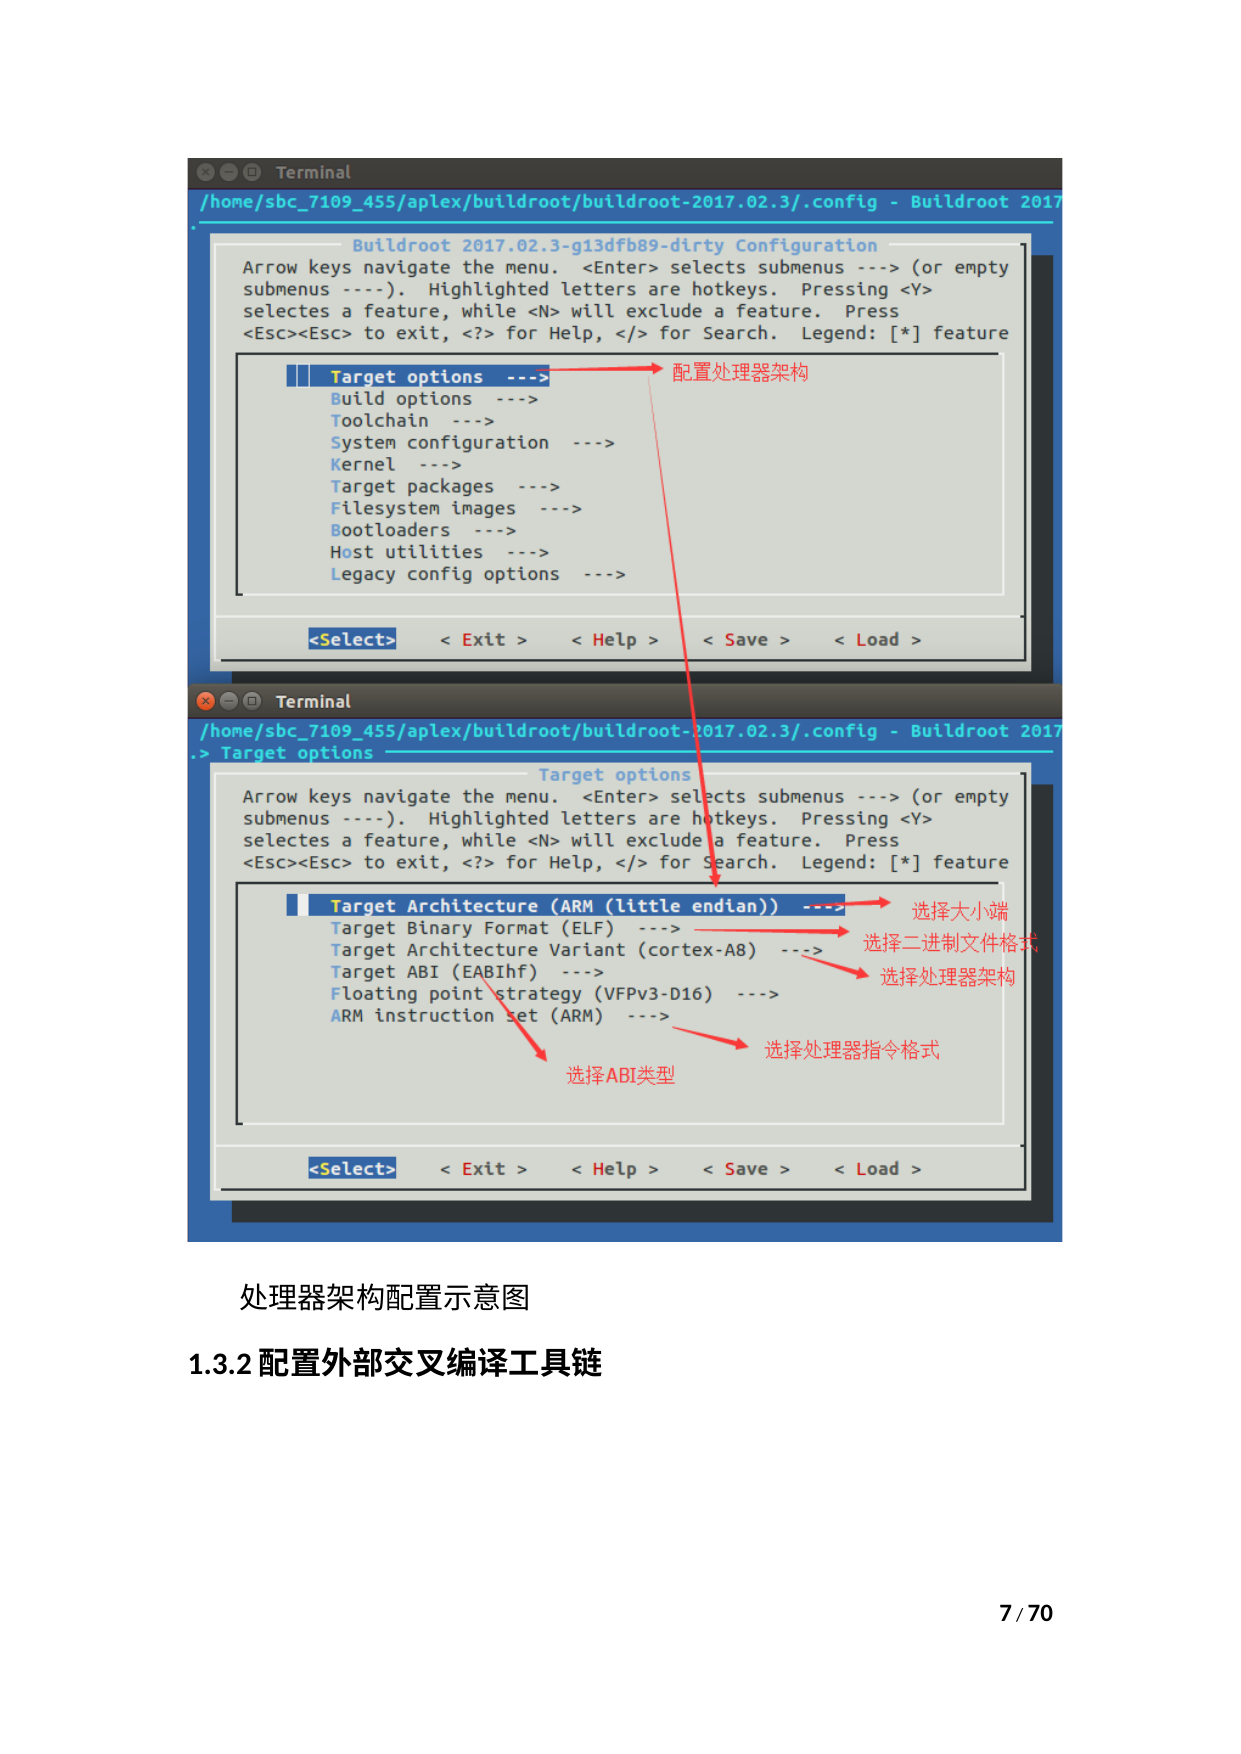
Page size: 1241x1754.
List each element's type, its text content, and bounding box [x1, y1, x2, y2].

picture [187, 158, 1063, 1242]
text 1.3.2 配置外部交叉编译工具链 [187, 1328, 1053, 1393]
list 处理器架构配置示意图 [239, 1263, 1053, 1328]
